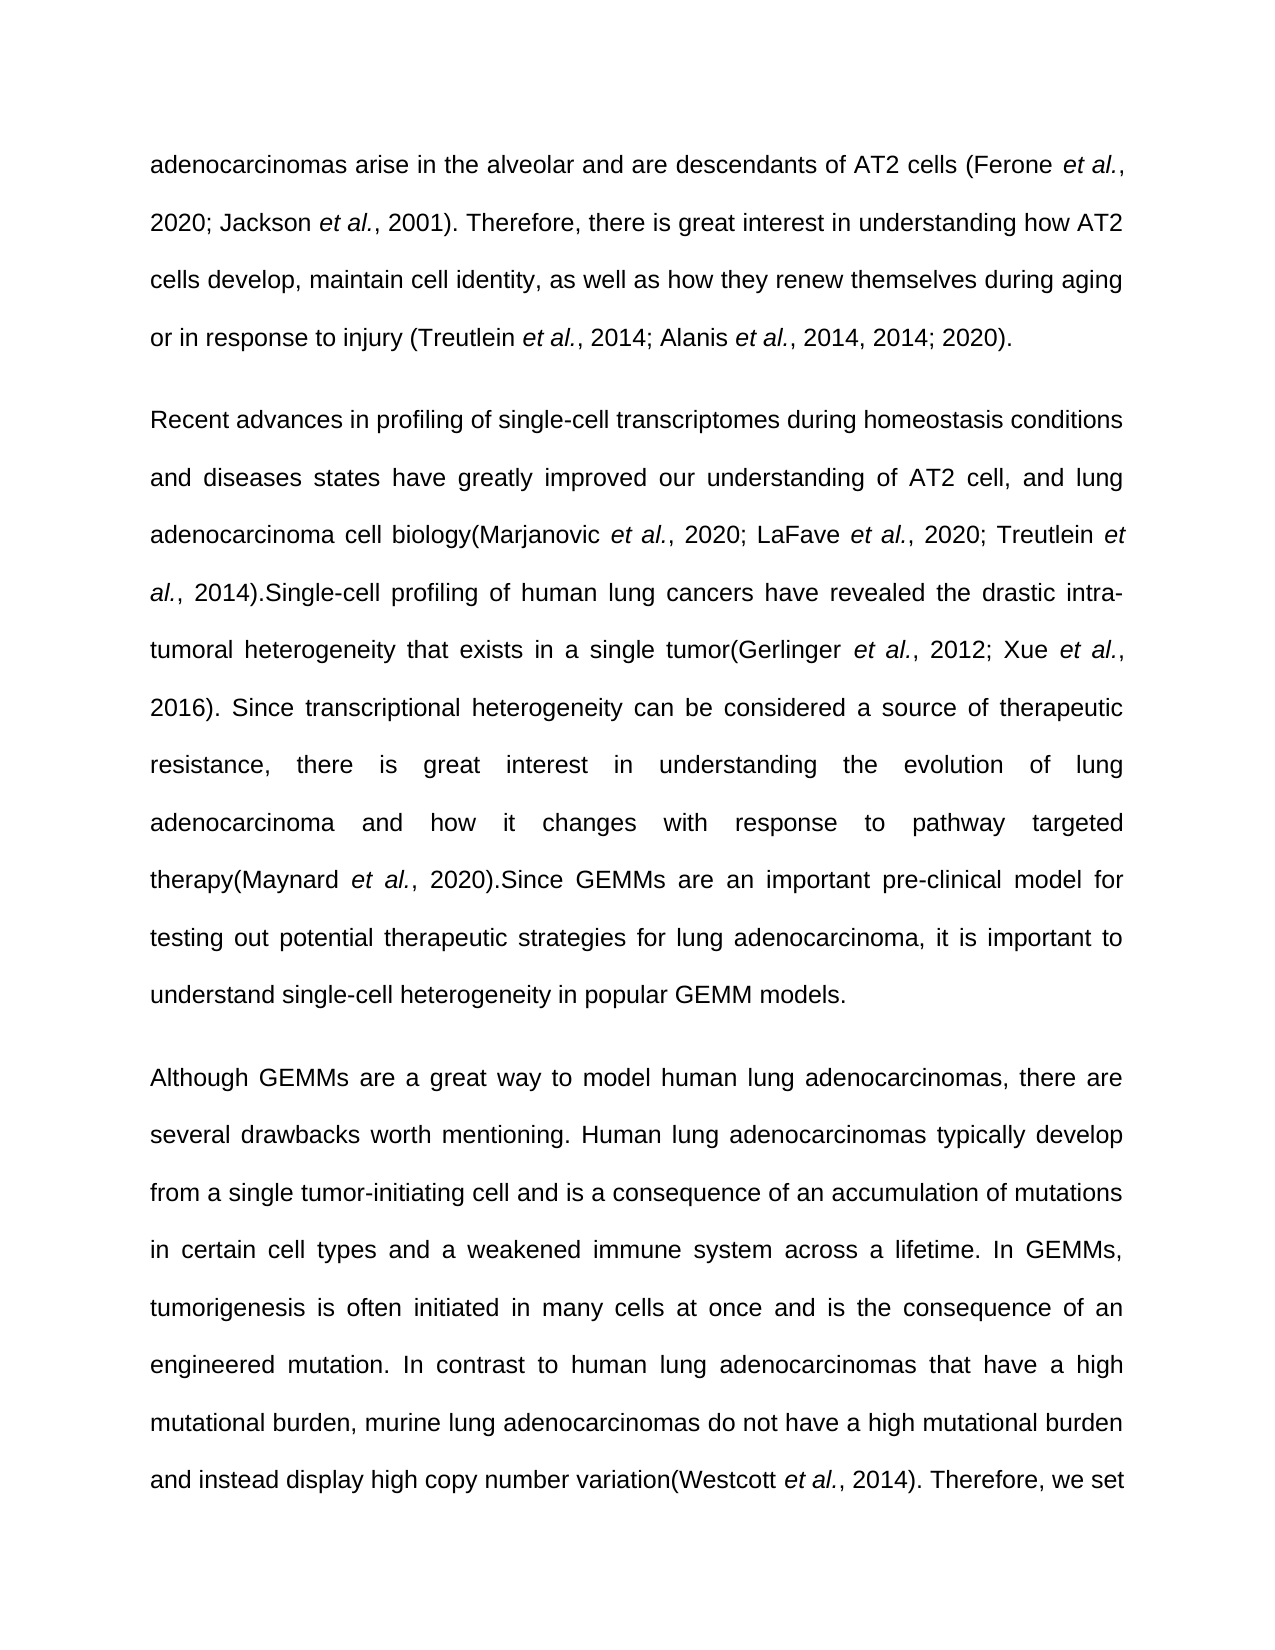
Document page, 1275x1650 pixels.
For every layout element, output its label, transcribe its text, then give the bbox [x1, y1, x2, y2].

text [150, 1062, 1125, 1494]
text Recent advances in profiling of single-cell transcriptomes during homeostasis conditions and diseases states have greatly improved our understanding of AT2 cell, and lung adenocarcinoma cell biology(Marjanovic et al., 2020; LaFave et al., 2020; Treutlein et al., 2014).Single-cell profiling of human lung cancers have revealed the drastic intra-tumoral heterogeneity that exists in a single tumor(Gerlinger et al., 2012; Xue et al., 2016). Since transcriptional heterogeneity can be considered a source of therapeutic resistance, there is great interest in understanding the evolution of lung adenocarcinoma and how it changes with response to pathway targeted therapy(Maynard et al., 2020).Since GEMMs are an important pre-clinical model for testing out potential therapeutic strategies for lung adenocarcinoma, it is important to understand single-cell heterogeneity in popular GEMM models. [150, 405, 1125, 1009]
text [150, 150, 1125, 351]
